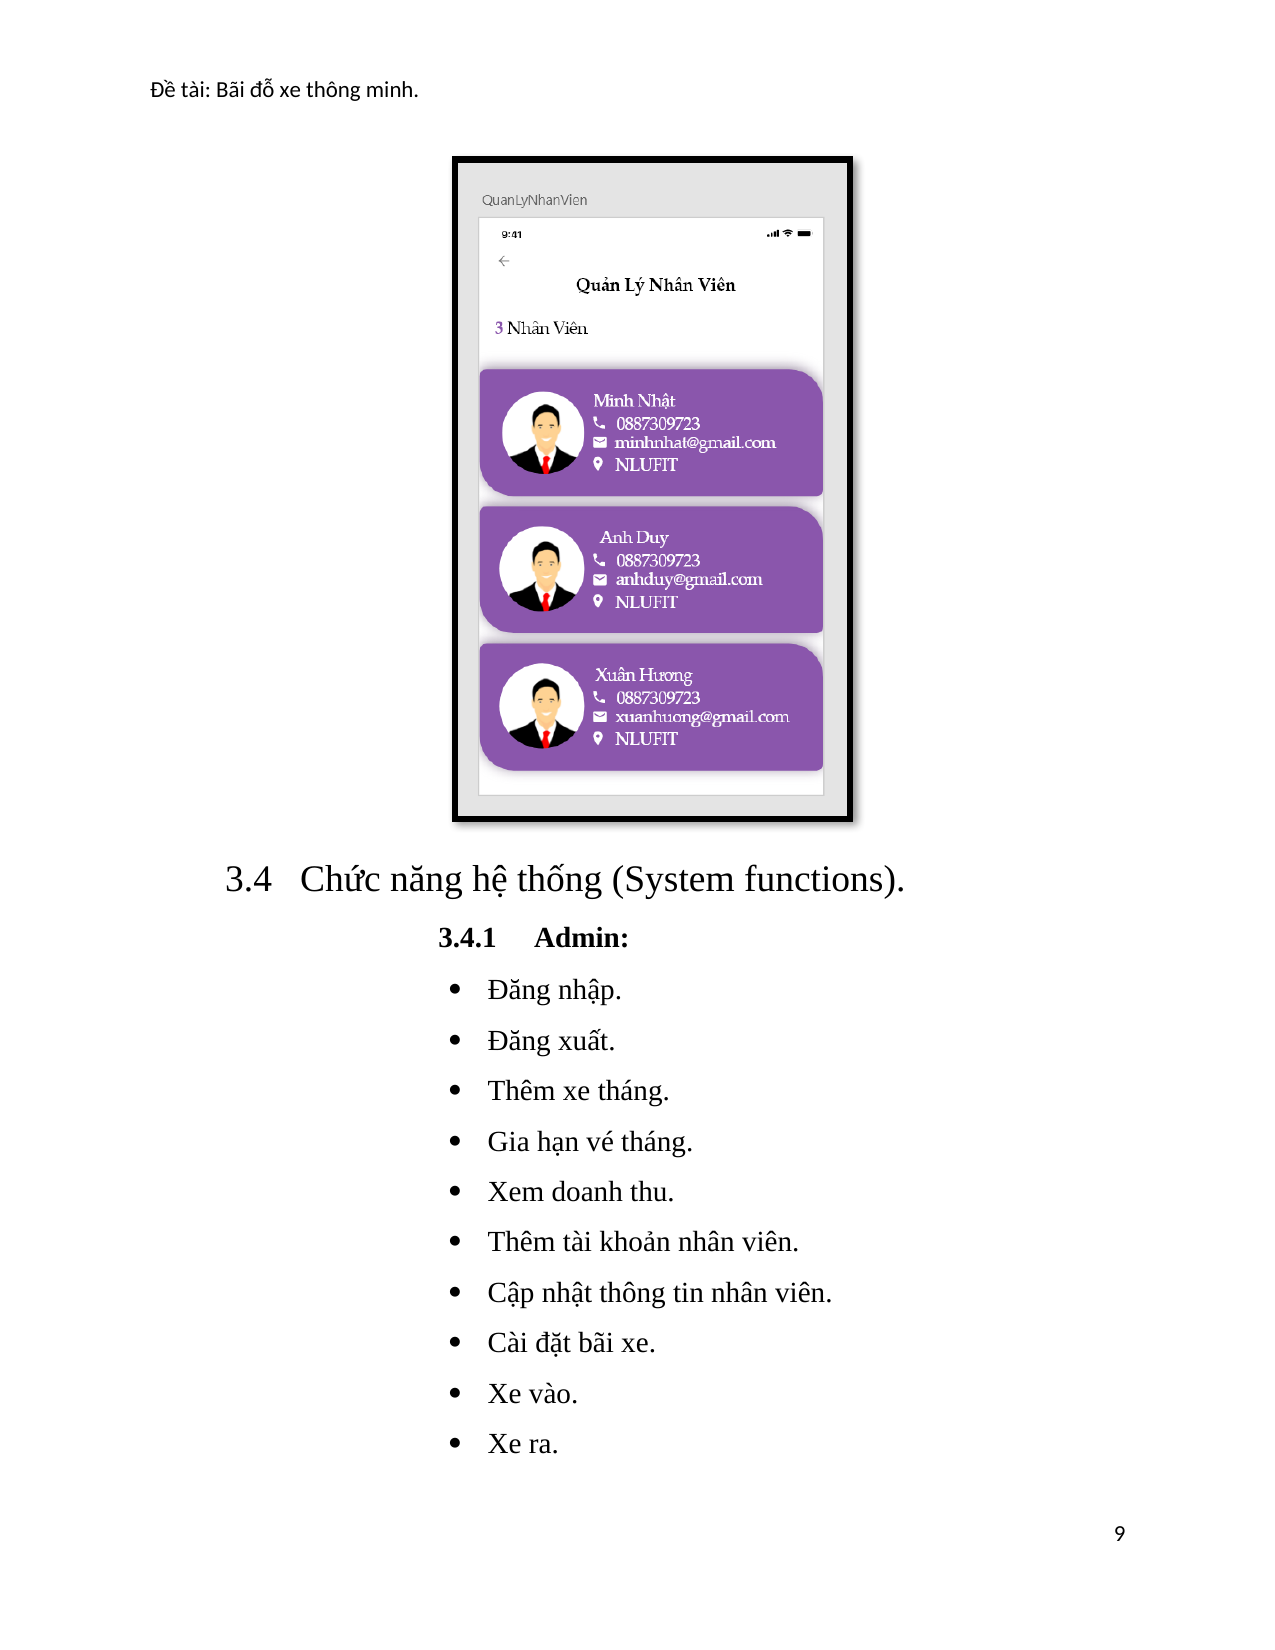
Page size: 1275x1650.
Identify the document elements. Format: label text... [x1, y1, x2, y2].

list Đăng nhập. [450, 972, 1125, 1006]
list Đăng xuất. [450, 1023, 1125, 1057]
picture [458, 163, 847, 816]
list Thêm tài khoản nhân viên. [450, 1224, 1125, 1258]
text Chức năng hệ thống (System functions). [225, 856, 1125, 899]
list Xem doanh thu. [450, 1174, 1125, 1208]
list Gia hạn vé tháng. [450, 1124, 1125, 1157]
list Thêm xe tháng. [450, 1073, 1125, 1107]
list Cập nhật thông tin nhân viên. [450, 1275, 1125, 1309]
list Xe vào. [450, 1376, 1125, 1409]
list Xe ra. [450, 1426, 1125, 1460]
list Cài đặt bãi xe. [450, 1325, 1125, 1359]
text Admin: [496, 920, 1125, 953]
